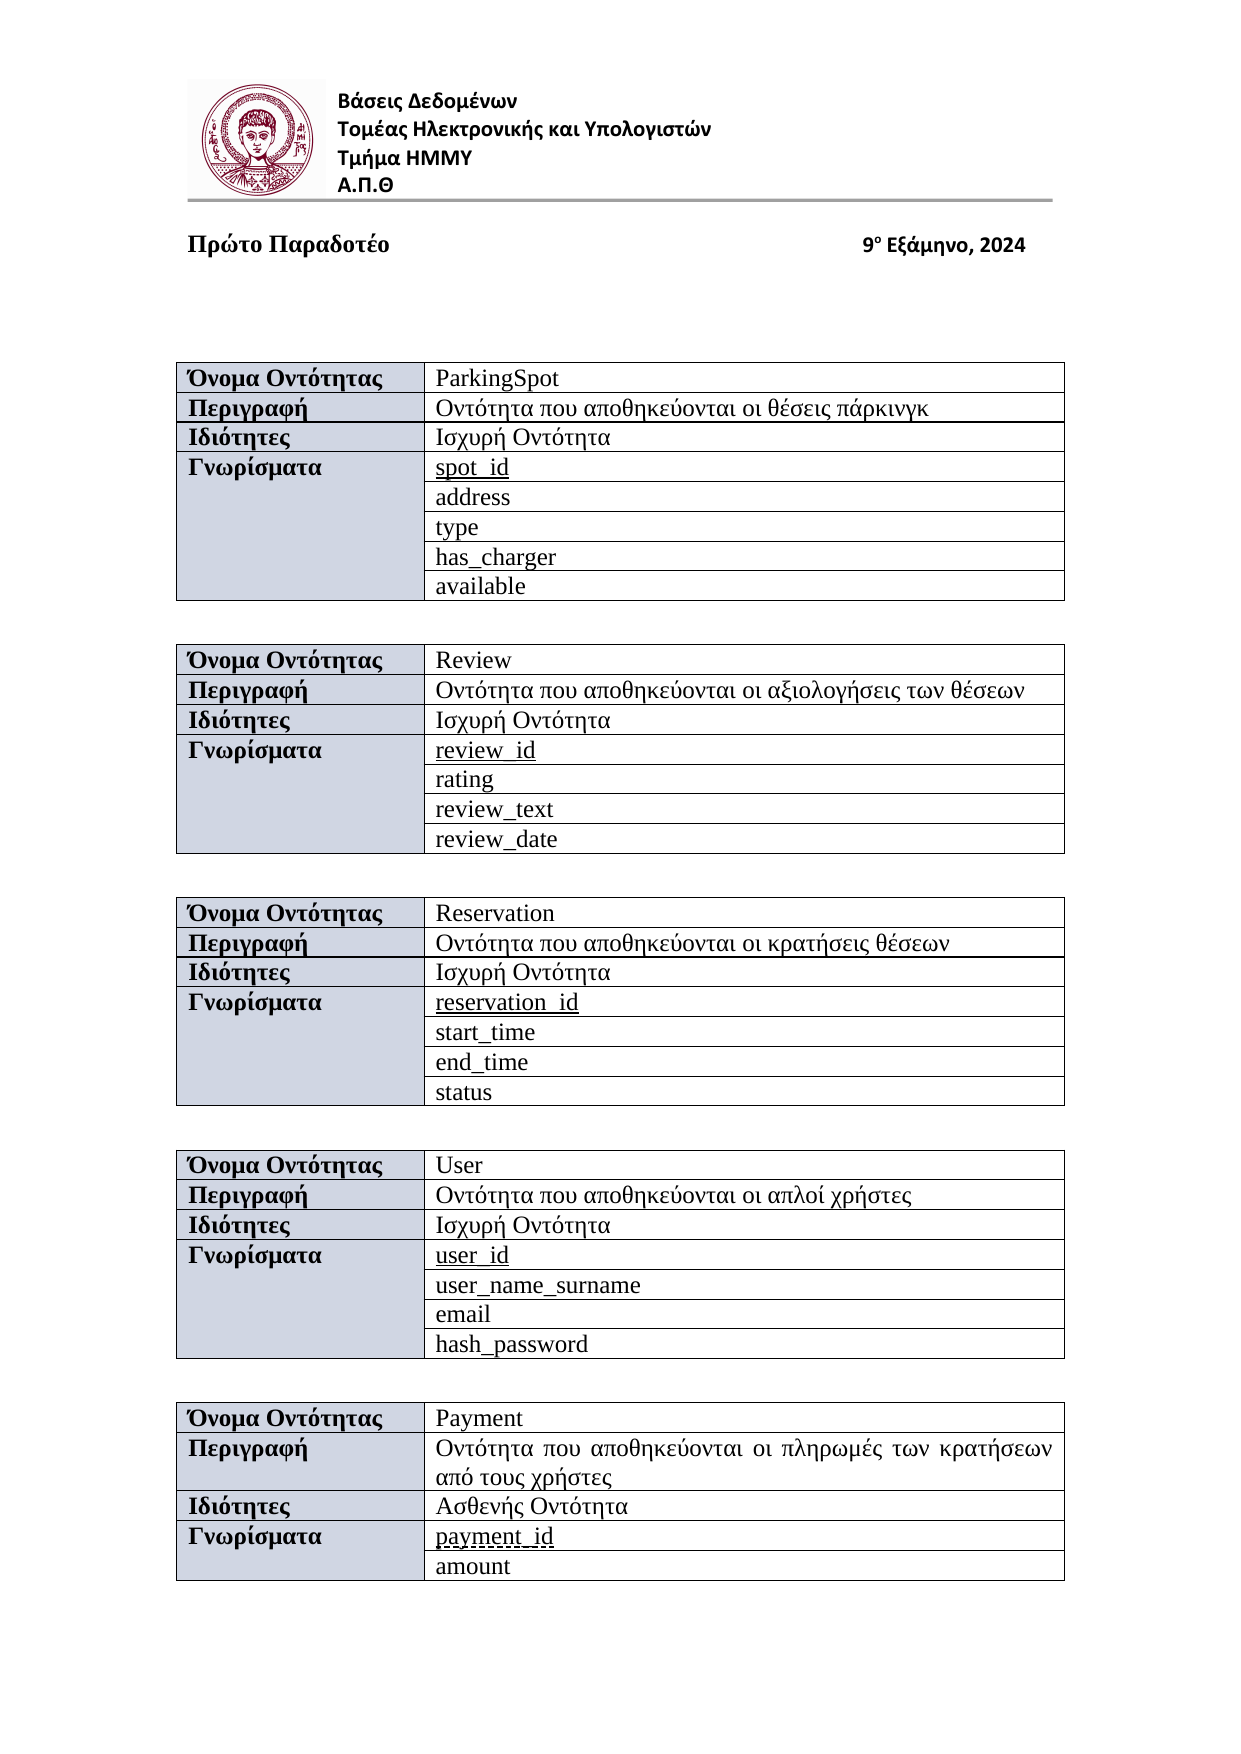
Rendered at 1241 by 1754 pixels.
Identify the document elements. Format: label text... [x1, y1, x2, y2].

table_cell Οντότητα που αποθηκεύονται οι κρατήσεις θέσεων [425, 928, 1064, 956]
table_cell Οντότητα που αποθηκεύονται οι πληρωμές των κρατήσεων από τους χρήστες [425, 1433, 1064, 1490]
table_cell Γνωρίσματα [177, 452, 424, 600]
table_cell Ιδιότητες [177, 705, 424, 734]
picture [187, 79, 327, 198]
table_cell review_date [425, 824, 1064, 853]
table_cell payment_id [425, 1521, 1064, 1550]
table_cell Οντότητα που αποθηκεύονται οι θέσεις πάρκινγκ [425, 393, 1064, 421]
table_cell Ασθενής Οντότητα [425, 1491, 1064, 1520]
table_cell Ιδιότητες [177, 423, 424, 451]
table_cell Περιγραφή [177, 675, 424, 704]
table_cell review_id [425, 735, 1064, 763]
table_cell reservation_id [425, 987, 1064, 1016]
table_cell Οντότητα που αποθηκεύονται οι αξιολογήσεις των θέσεων [425, 675, 1064, 704]
table_cell user_id [425, 1240, 1064, 1269]
table_header Όνομα Οντότητας [177, 898, 424, 927]
table_cell Γνωρίσματα [177, 1521, 424, 1580]
table_header ParkingSpot [425, 363, 1064, 392]
table_cell Ισχυρή Οντότητα [425, 705, 1064, 734]
table_cell spot_id [425, 452, 1064, 481]
table_cell amount [425, 1551, 1064, 1580]
table_header Όνομα Οντότητας [177, 1403, 424, 1432]
table_cell Οντότητα που αποθηκεύονται οι απλοί χρήστες [425, 1180, 1064, 1209]
table_cell Περιγραφή [177, 1180, 424, 1209]
table_cell Ιδιότητες [177, 1491, 424, 1520]
table_cell email [425, 1300, 1064, 1328]
table_cell Ισχυρή Οντότητα [425, 958, 1064, 986]
table_header Όνομα Οντότητας [177, 1151, 424, 1179]
table_cell rating [425, 765, 1064, 793]
table_cell Γνωρίσματα [177, 735, 424, 853]
table_cell Γνωρίσματα [177, 987, 424, 1105]
table_cell Περιγραφή [177, 1433, 424, 1490]
table_header Payment [425, 1403, 1064, 1432]
table_cell has_charger [425, 542, 1064, 570]
table_cell Ισχυρή Οντότητα [425, 1210, 1064, 1239]
table_header Reservation [425, 898, 1064, 927]
table_cell Ισχυρή Οντότητα [425, 423, 1064, 451]
table_header Όνομα Οντότητας [177, 363, 424, 392]
table_cell status [425, 1077, 1064, 1105]
table_cell user_name_surname [425, 1270, 1064, 1298]
table_cell type [425, 512, 1064, 541]
table_cell available [425, 571, 1064, 600]
table_header Review [425, 645, 1064, 674]
table_cell start_time [425, 1017, 1064, 1046]
table_cell end_time [425, 1047, 1064, 1076]
table_cell review_text [425, 794, 1064, 823]
table_cell Ιδιότητες [177, 958, 424, 986]
table_cell hash_password [425, 1329, 1064, 1358]
table_header User [425, 1151, 1064, 1179]
table_cell Περιγραφή [177, 928, 424, 956]
table_header Όνομα Οντότητας [177, 645, 424, 674]
table_cell Ιδιότητες [177, 1210, 424, 1239]
table_cell address [425, 482, 1064, 511]
table_cell Γνωρίσματα [177, 1240, 424, 1358]
table_cell Περιγραφή [177, 393, 424, 421]
